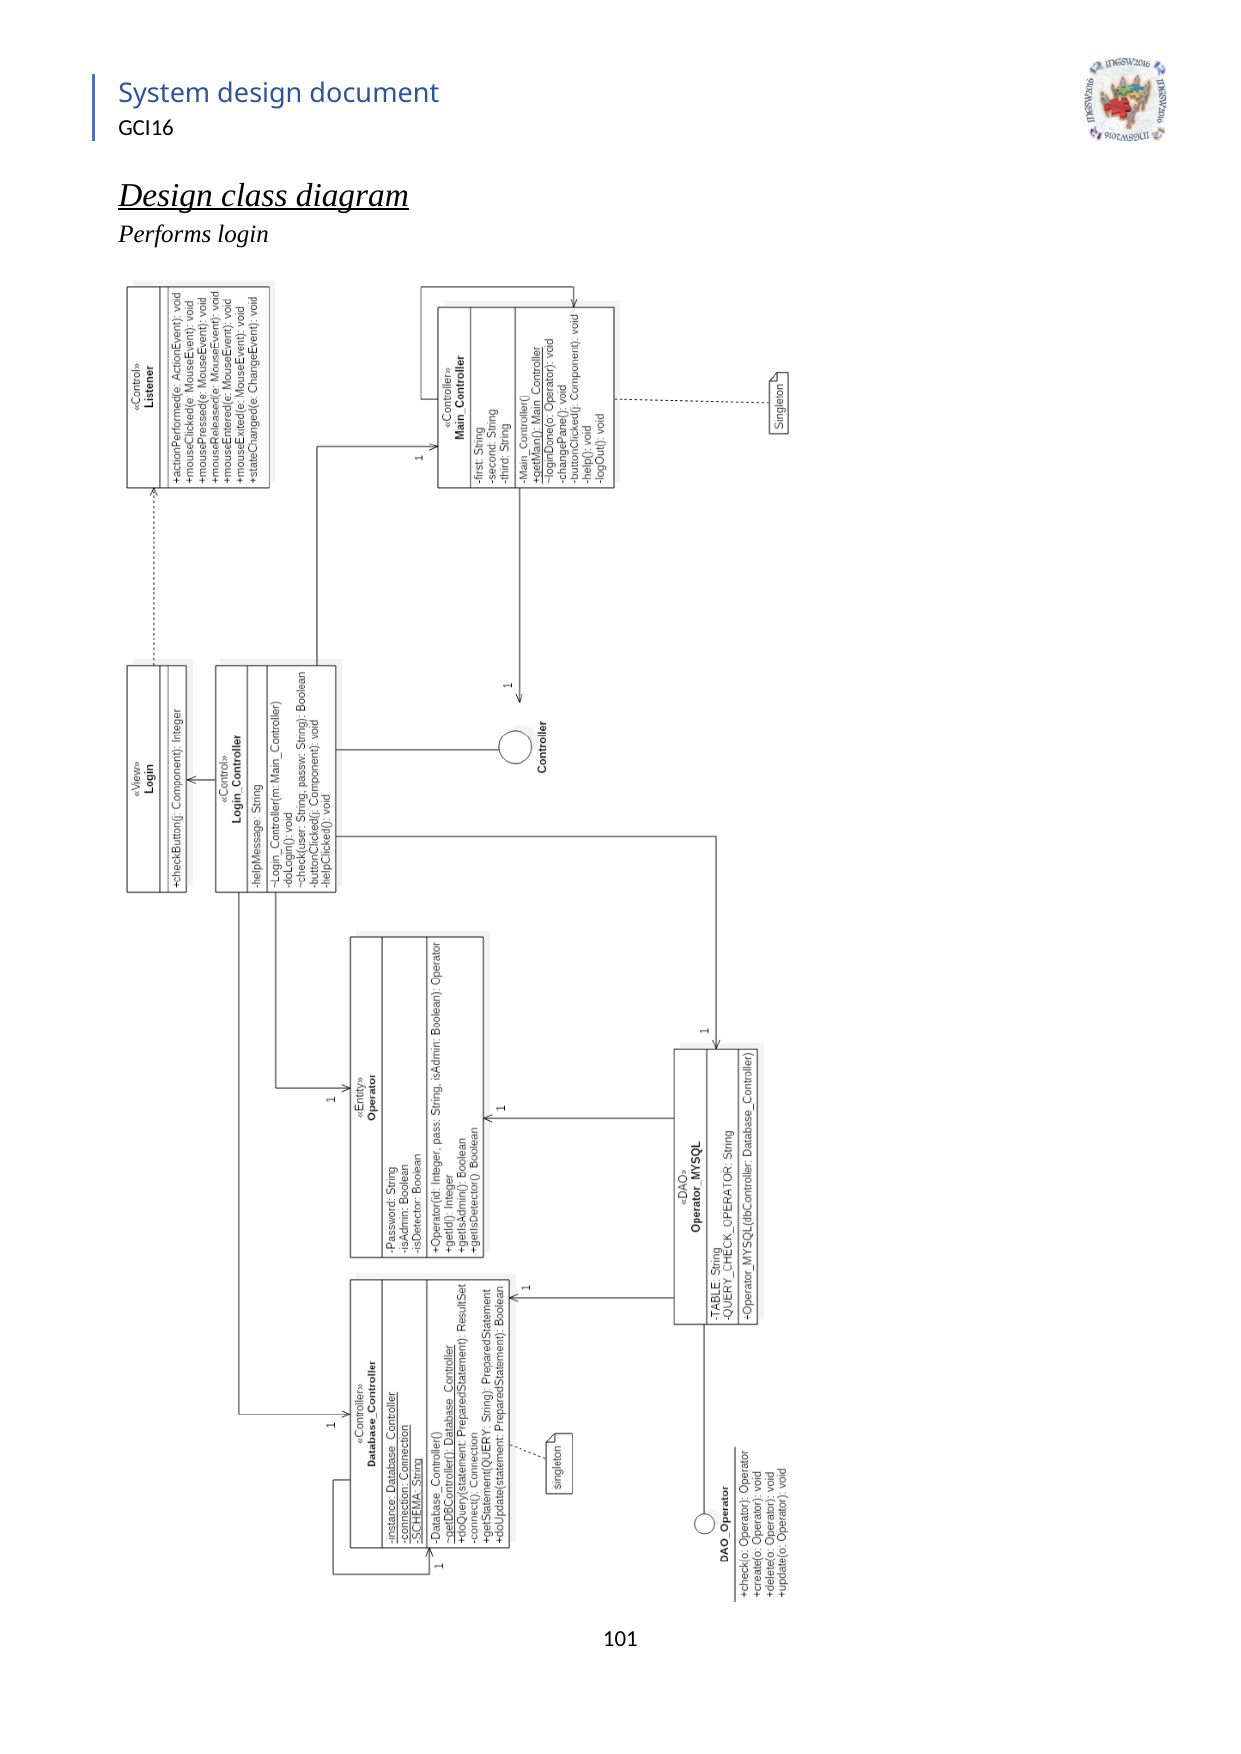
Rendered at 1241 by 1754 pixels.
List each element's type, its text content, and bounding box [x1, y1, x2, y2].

subtitle Performs login [118, 219, 1122, 248]
picture [1076, 55, 1171, 149]
subtitle Design class diagram [118, 175, 1122, 213]
picture [119, 253, 825, 1608]
